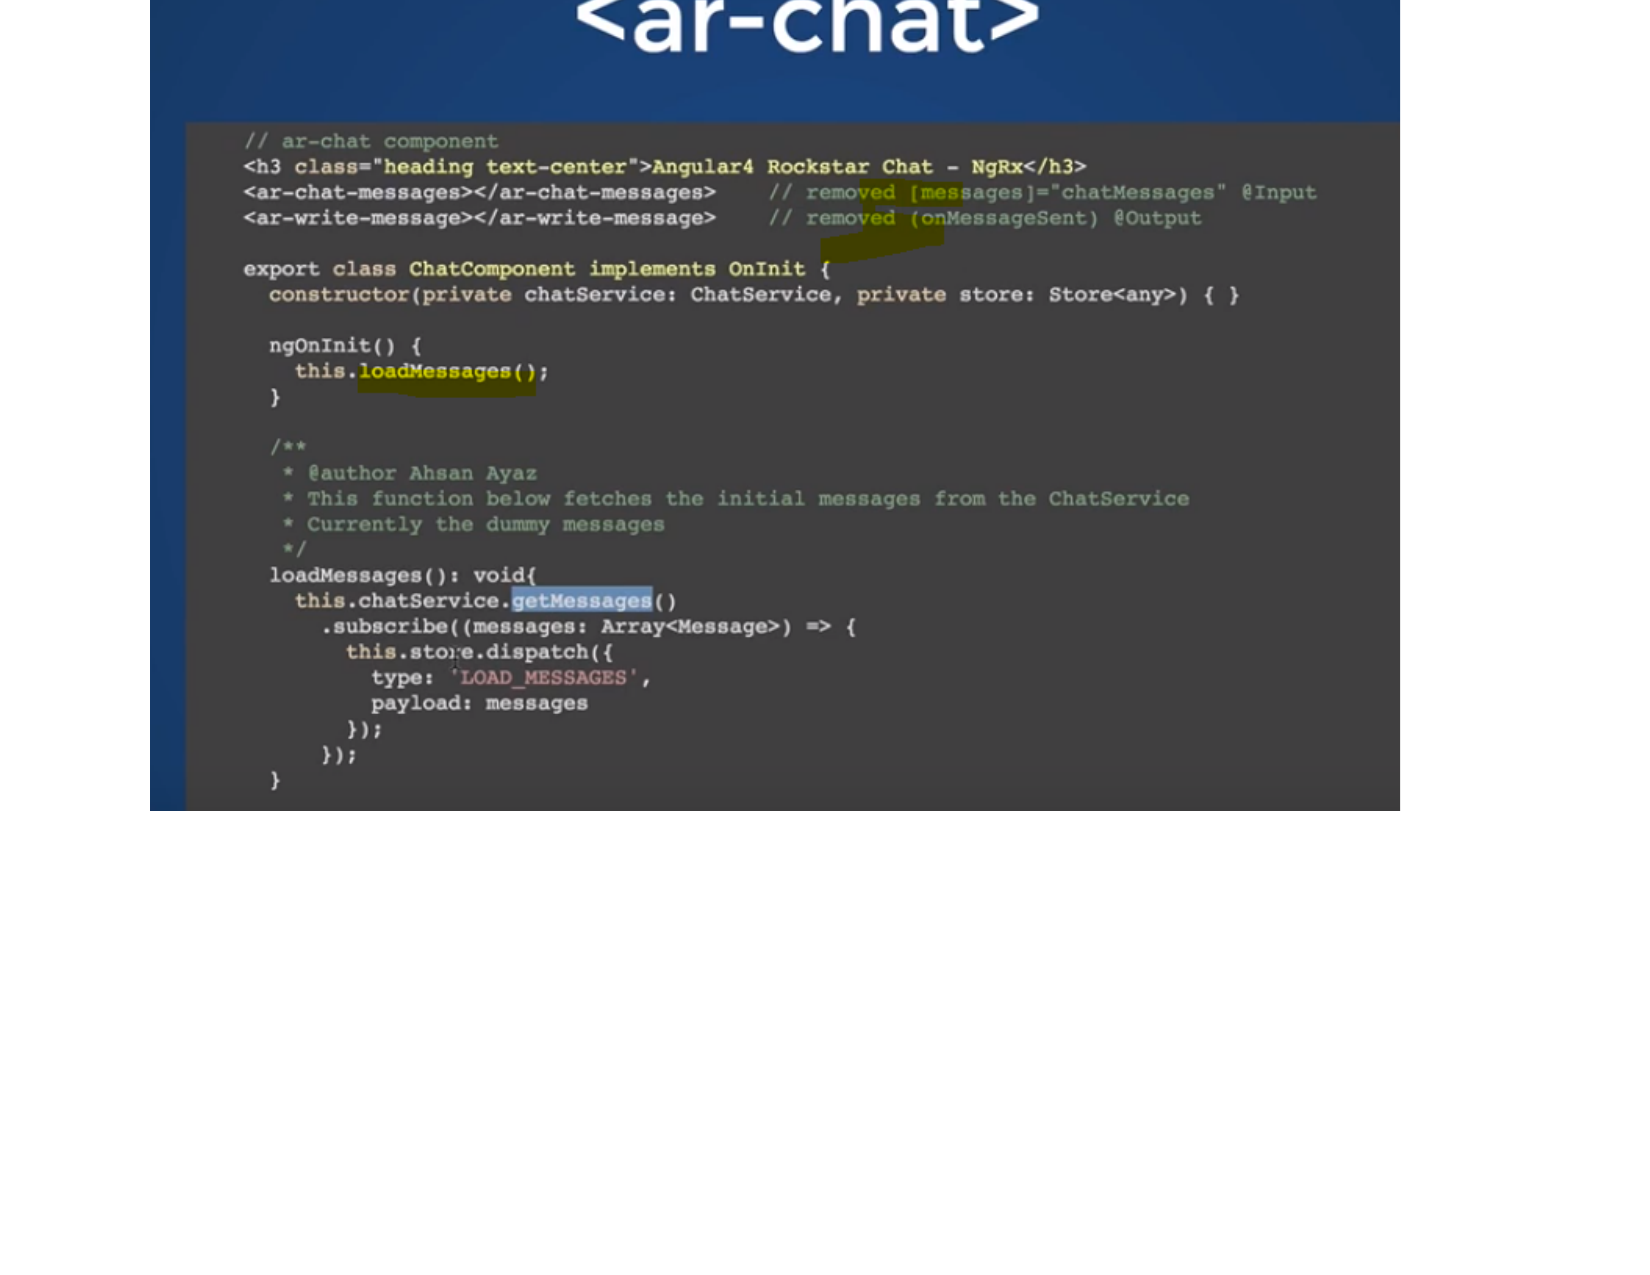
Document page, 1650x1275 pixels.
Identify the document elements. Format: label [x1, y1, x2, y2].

picture [150, 0, 1400, 811]
